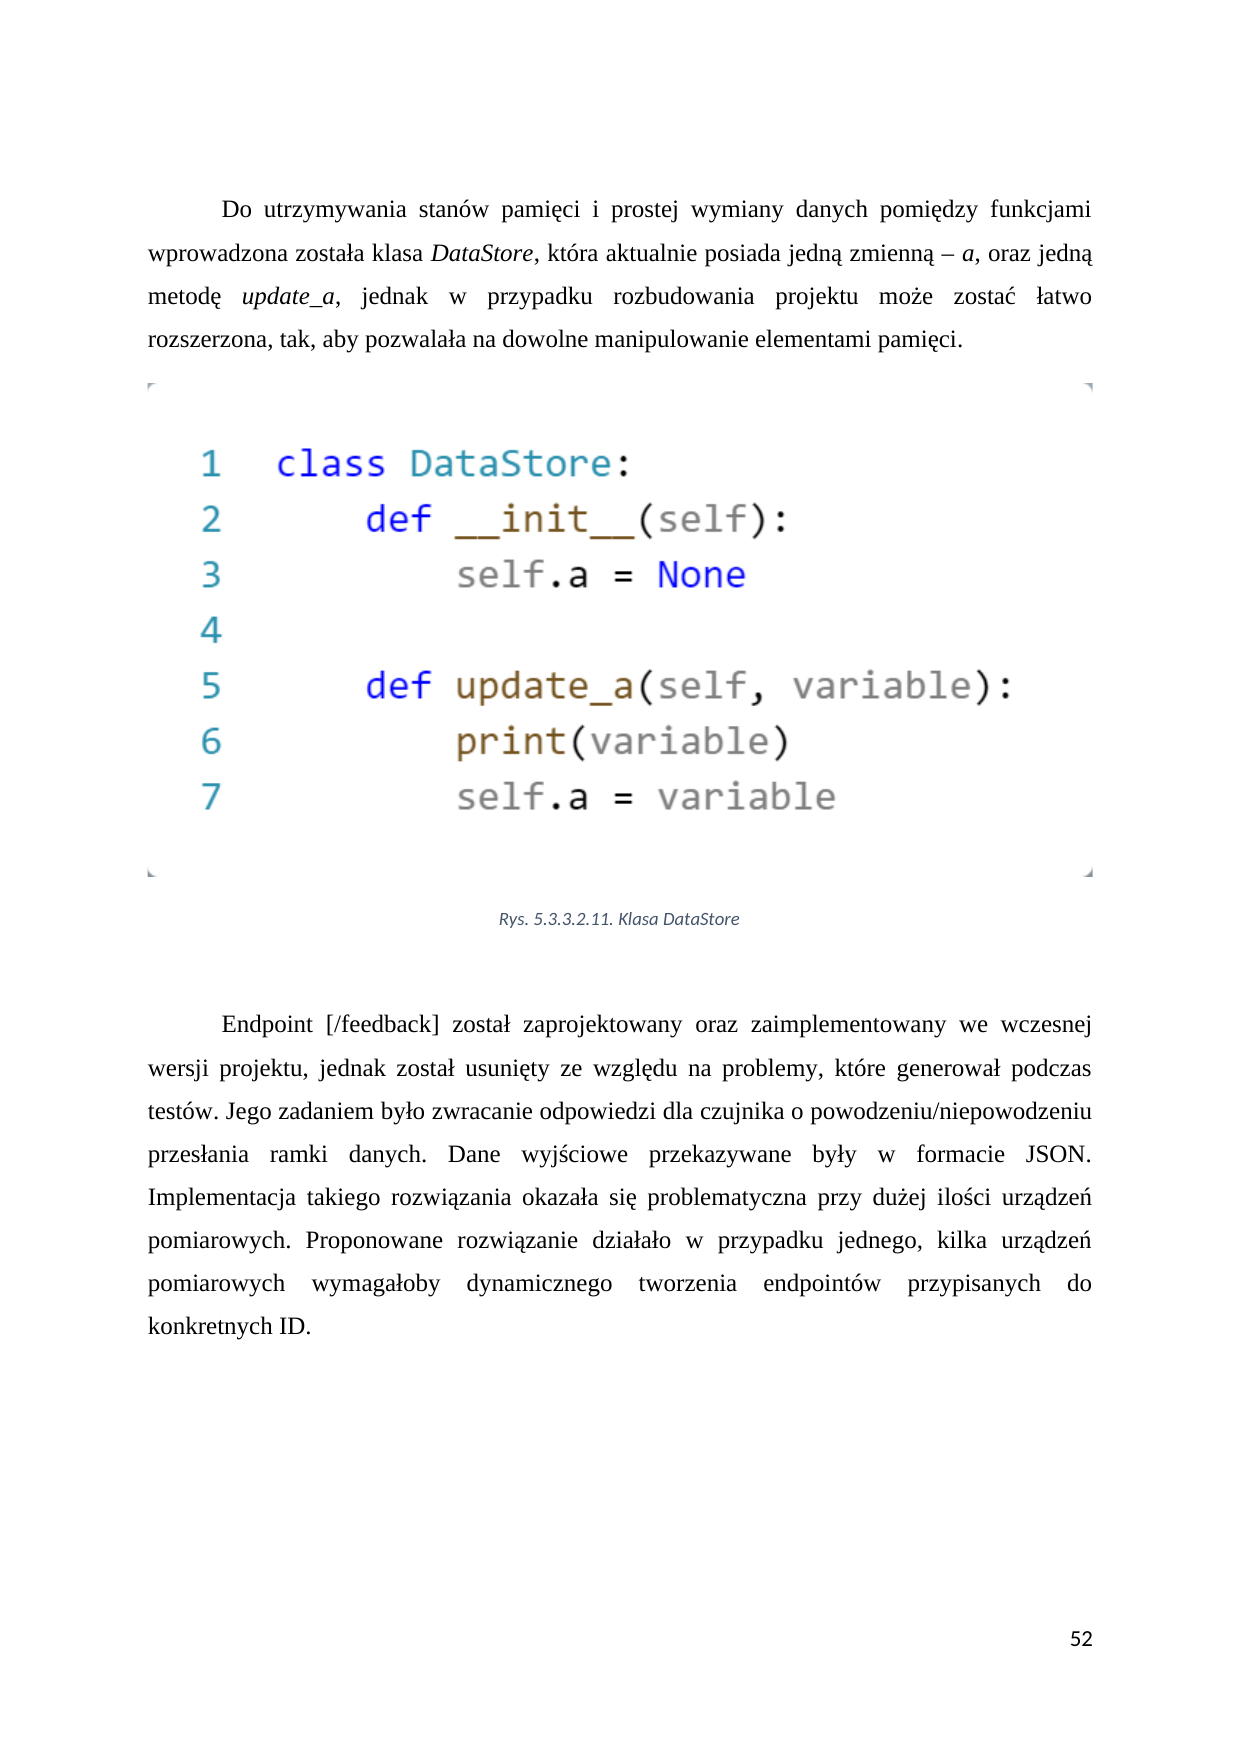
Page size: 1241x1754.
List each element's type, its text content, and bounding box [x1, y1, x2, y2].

text Do utrzymywania stanów pamięci i prostej wymiany danych pomiędzy funkcjami wprowadzona została klasa DataStore, która aktualnie posiada jedną zmienną – a, oraz jedną metodę update_a, jednak w przypadku rozbudowania projektu może zostać łatwo rozszerzona, tak, aby pozwalała na dowolne manipulowanie elementami pamięci. [148, 194, 1093, 353]
text Rys. 5.3.3.2.11. Klasa DataStore [148, 907, 1093, 930]
picture [147, 383, 1093, 877]
text Endpoint [/feedback] został zaprojektowany oraz zaimplementowany we wczesnej wersji projektu, jednak został usunięty ze względu na problemy, które generował podczas testów. Jego zadaniem było zwracanie odpowiedzi dla czujnika o powodzeniu/niepowodzeniu przesłania ramki danych. Dane wyjściowe przekazywane były w formacie JSON. Implementacja takiego rozwiązania okazała się problematyczna przy dużej ilości urządzeń pomiarowych. Proponowane rozwiązanie działało w przypadku jednego, kilka urządzeń pomiarowych wymagałoby dynamicznego tworzenia endpointów przypisanych do konkretnych ID. [148, 1009, 1093, 1340]
